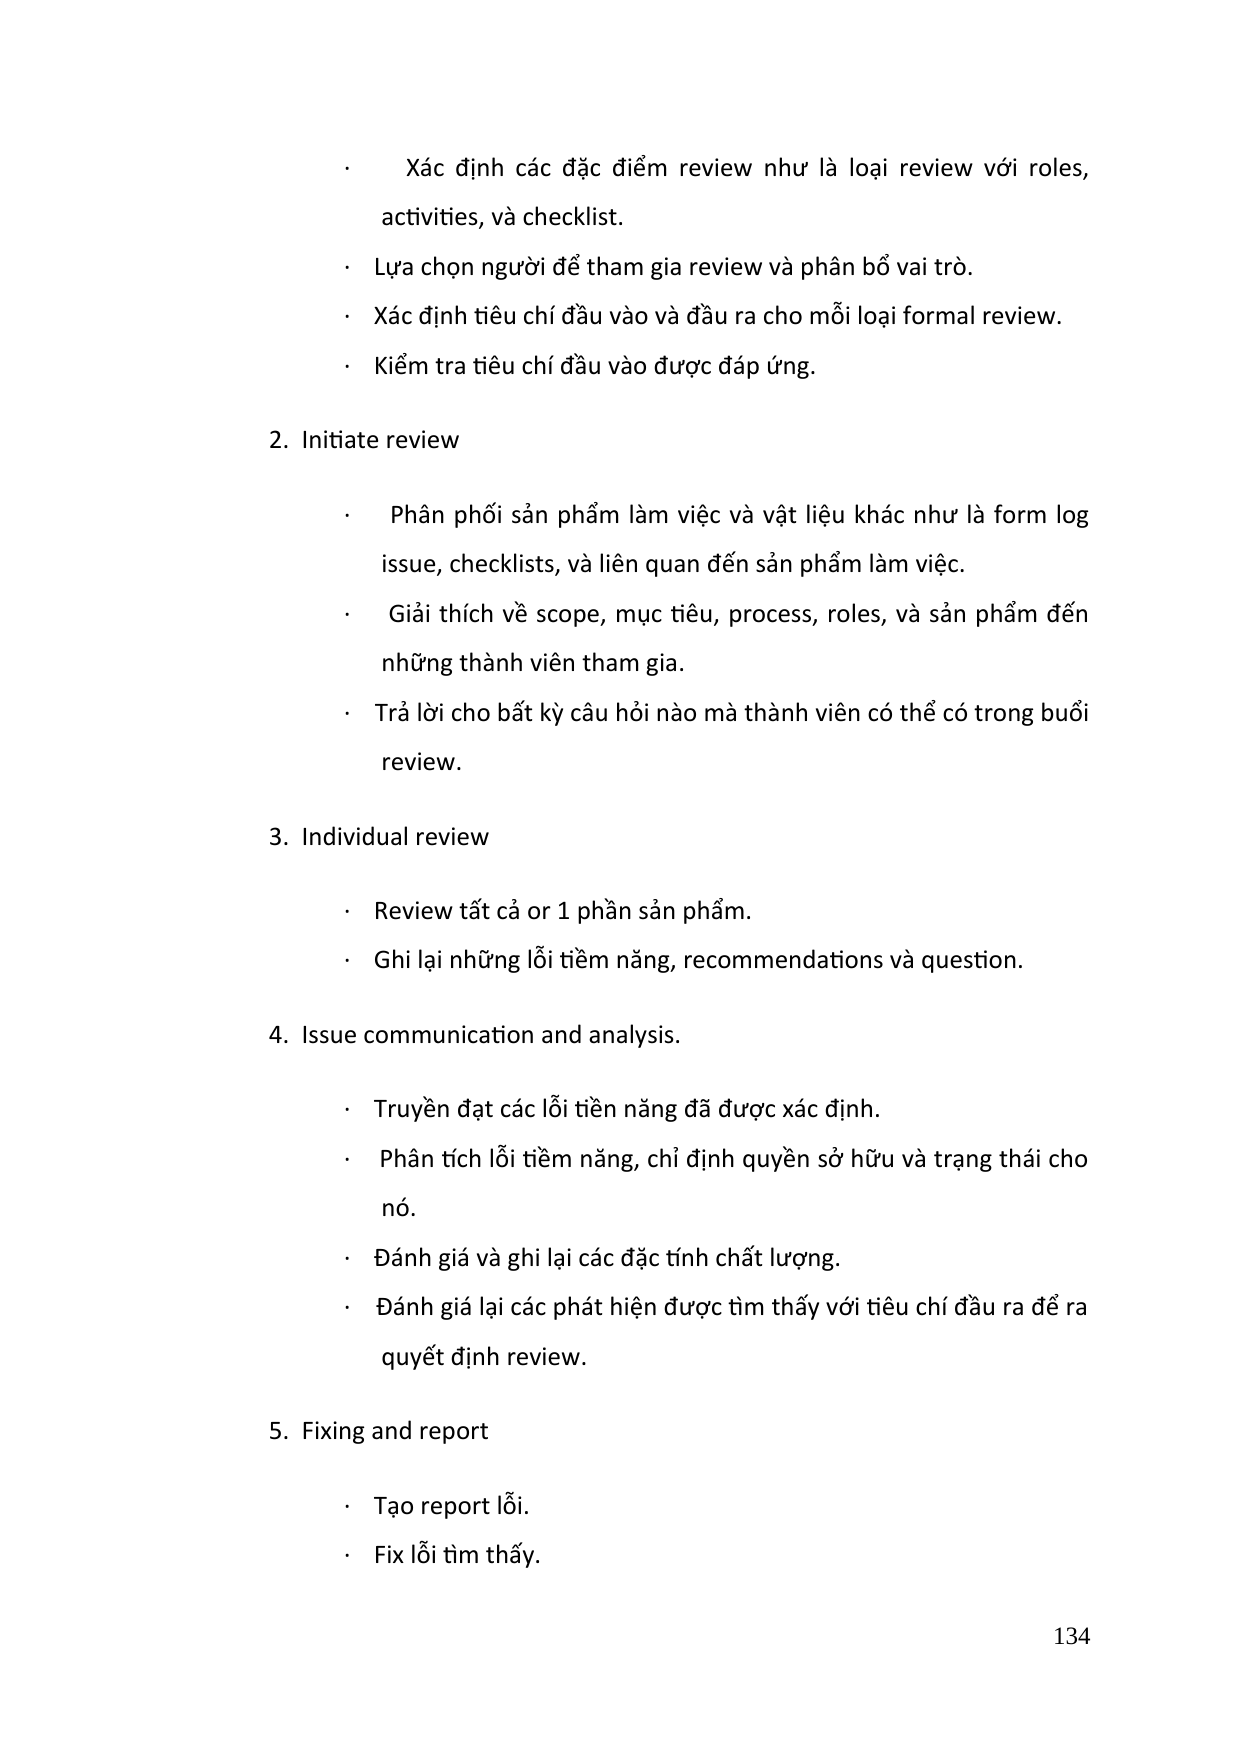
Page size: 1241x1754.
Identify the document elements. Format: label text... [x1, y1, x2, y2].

text · Đánh giá và ghi lại các đặc tính chất lượng. [344, 1240, 1090, 1273]
text · Kiểm tra tiêu chí đầu vào được đáp ứng. [344, 348, 1090, 381]
text 3. Individual review [269, 819, 1090, 852]
text · Fix lỗi tìm thấy. [344, 1537, 1090, 1571]
text · Xác định tiêu chí đầu vào và đầu ra cho mỗi loại formal review. [344, 298, 1090, 331]
text · Xác định các đặc điểm review như là loại review với roles, activities, và checklist. [344, 150, 1090, 232]
text · Trả lời cho bất kỳ câu hỏi nào mà thành viên có thể có trong buổi review. [344, 695, 1090, 777]
text 2. Initiate review [269, 422, 1090, 455]
text · Truyền đạt các lỗi tiền năng đã được xác định. [344, 1092, 1090, 1125]
text · Phân phối sản phẩm làm việc và vật liệu khác như là form log issue, checklists, và liên quan đến sản phẩm làm việc. [344, 497, 1090, 579]
text · Ghi lại những lỗi tiềm năng, recommendations và question. [344, 943, 1090, 976]
text · Phân tích lỗi tiềm năng, chỉ định quyền sở hữu và trạng thái cho nó. [344, 1141, 1090, 1224]
text · Tạo report lỗi. [344, 1488, 1090, 1521]
text · Đánh giá lại các phát hiện được tìm thấy với tiêu chí đầu ra để ra quyết định review. [344, 1289, 1090, 1372]
text · Lựa chọn người để tham gia review và phân bổ vai trò. [344, 249, 1090, 282]
text 5. Fixing and report [269, 1413, 1090, 1447]
text 4. Issue communication and analysis. [269, 1017, 1090, 1050]
text · Review tất cả or 1 phần sản phẩm. [344, 893, 1090, 926]
text · Giải thích về scope, mục tiêu, process, roles, và sản phẩm đến những thành viên tham gia. [344, 596, 1090, 678]
